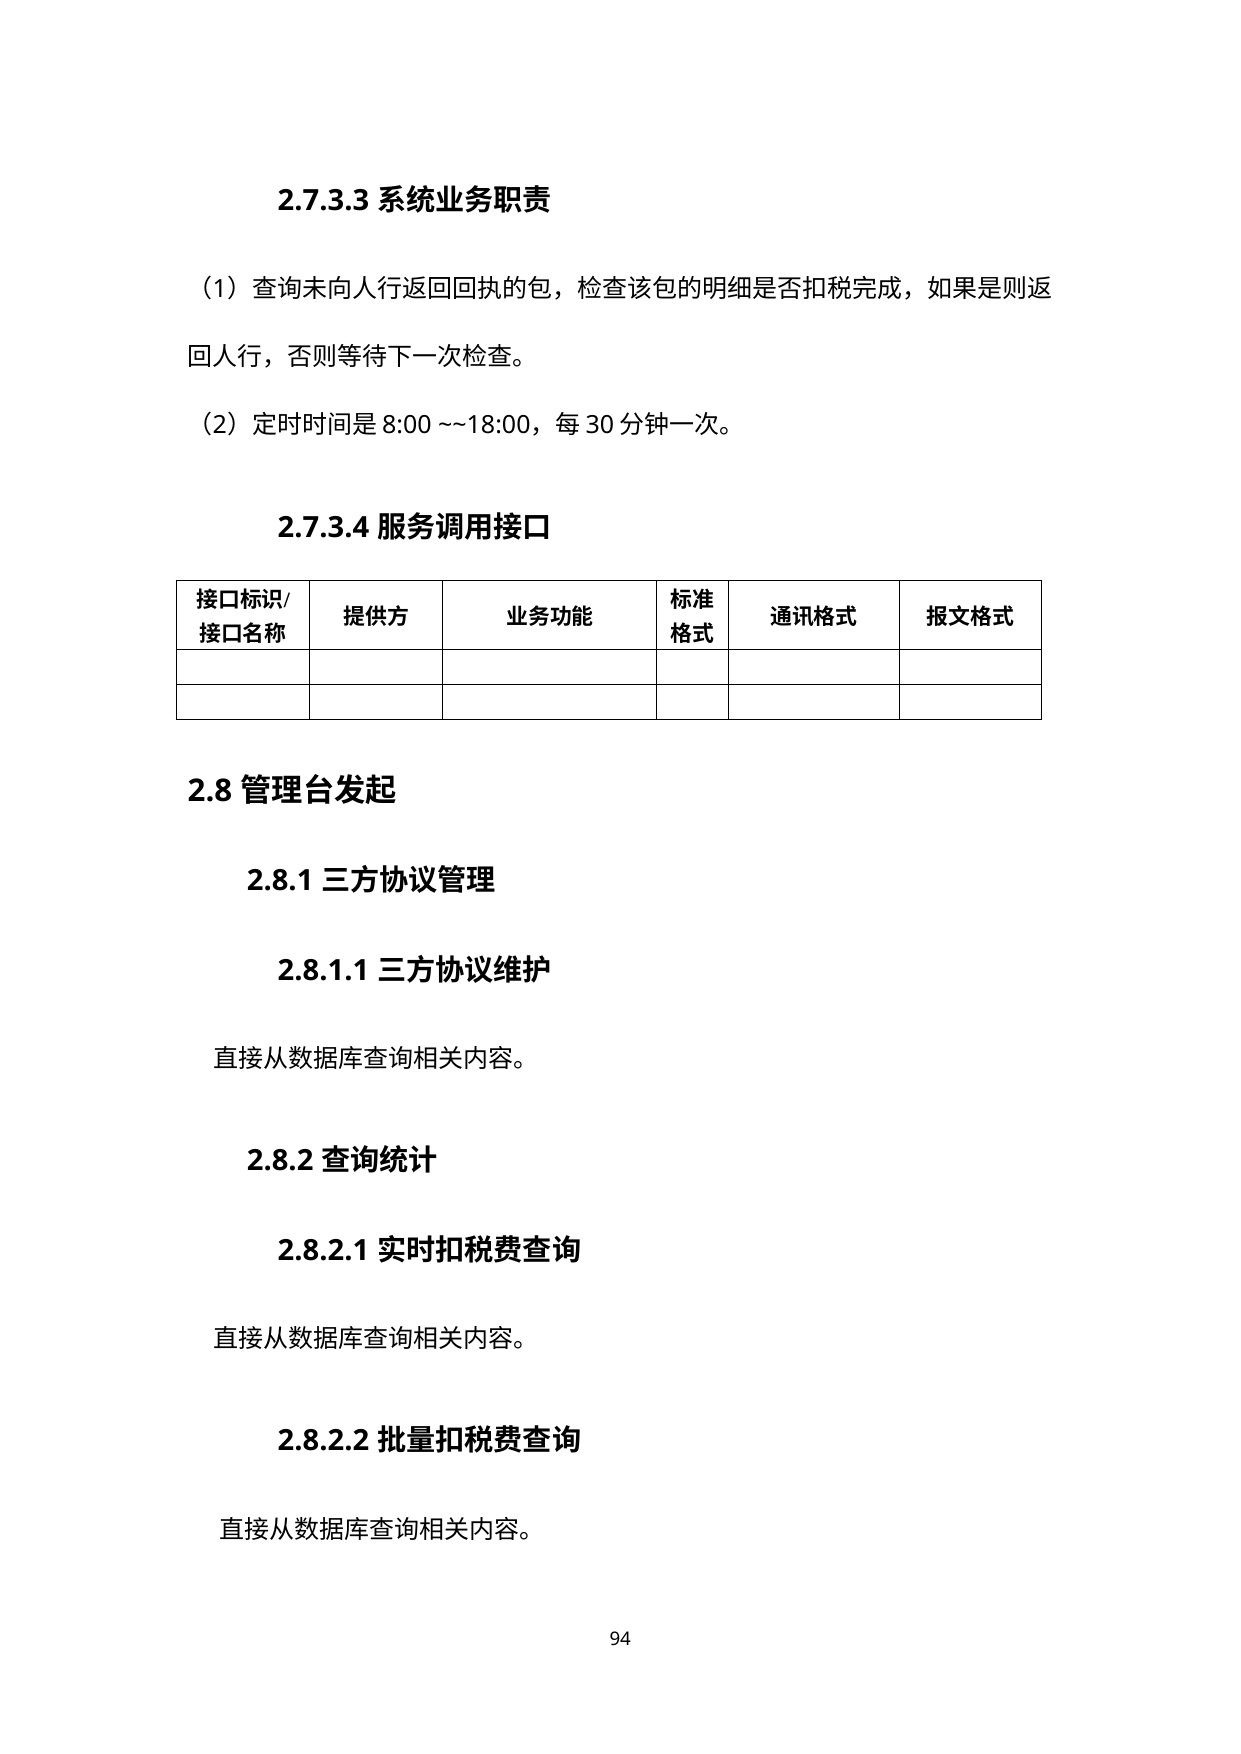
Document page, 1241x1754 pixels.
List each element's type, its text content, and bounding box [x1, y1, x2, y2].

subtitle 三方协议管理 [247, 844, 1053, 912]
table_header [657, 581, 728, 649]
text （1）查询未向人行返回回执的包，检查该包的明细是否扣税完成，如果是则返回人行，否则等待下一次检查。 [187, 253, 1053, 389]
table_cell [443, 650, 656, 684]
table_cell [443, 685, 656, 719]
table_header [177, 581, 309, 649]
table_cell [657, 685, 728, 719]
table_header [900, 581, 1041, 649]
subtitle 系统业务职责 [277, 164, 1053, 232]
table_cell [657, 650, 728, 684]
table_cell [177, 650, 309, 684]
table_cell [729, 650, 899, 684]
subtitle 三方协议维护 [277, 933, 1053, 1001]
text （2）定时时间是8:00 ~~18:00，每30分钟一次。 [187, 389, 1053, 457]
subtitle 实时扣税费查询 [277, 1213, 1053, 1281]
text 直接从数据库查询相关内容。 [187, 1493, 1053, 1561]
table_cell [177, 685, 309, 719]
text 直接从数据库查询相关内容。 [187, 1022, 1053, 1090]
subtitle 管理台发起 [187, 754, 1053, 822]
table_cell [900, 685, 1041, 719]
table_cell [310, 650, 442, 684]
subtitle 查询统计 [247, 1124, 1053, 1192]
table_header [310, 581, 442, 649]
subtitle 服务调用接口 [277, 491, 1053, 558]
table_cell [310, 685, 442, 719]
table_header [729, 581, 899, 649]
subtitle 批量扣税费查询 [277, 1404, 1053, 1472]
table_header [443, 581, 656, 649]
text 直接从数据库查询相关内容。 [187, 1302, 1053, 1370]
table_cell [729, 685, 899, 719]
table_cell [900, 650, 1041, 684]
